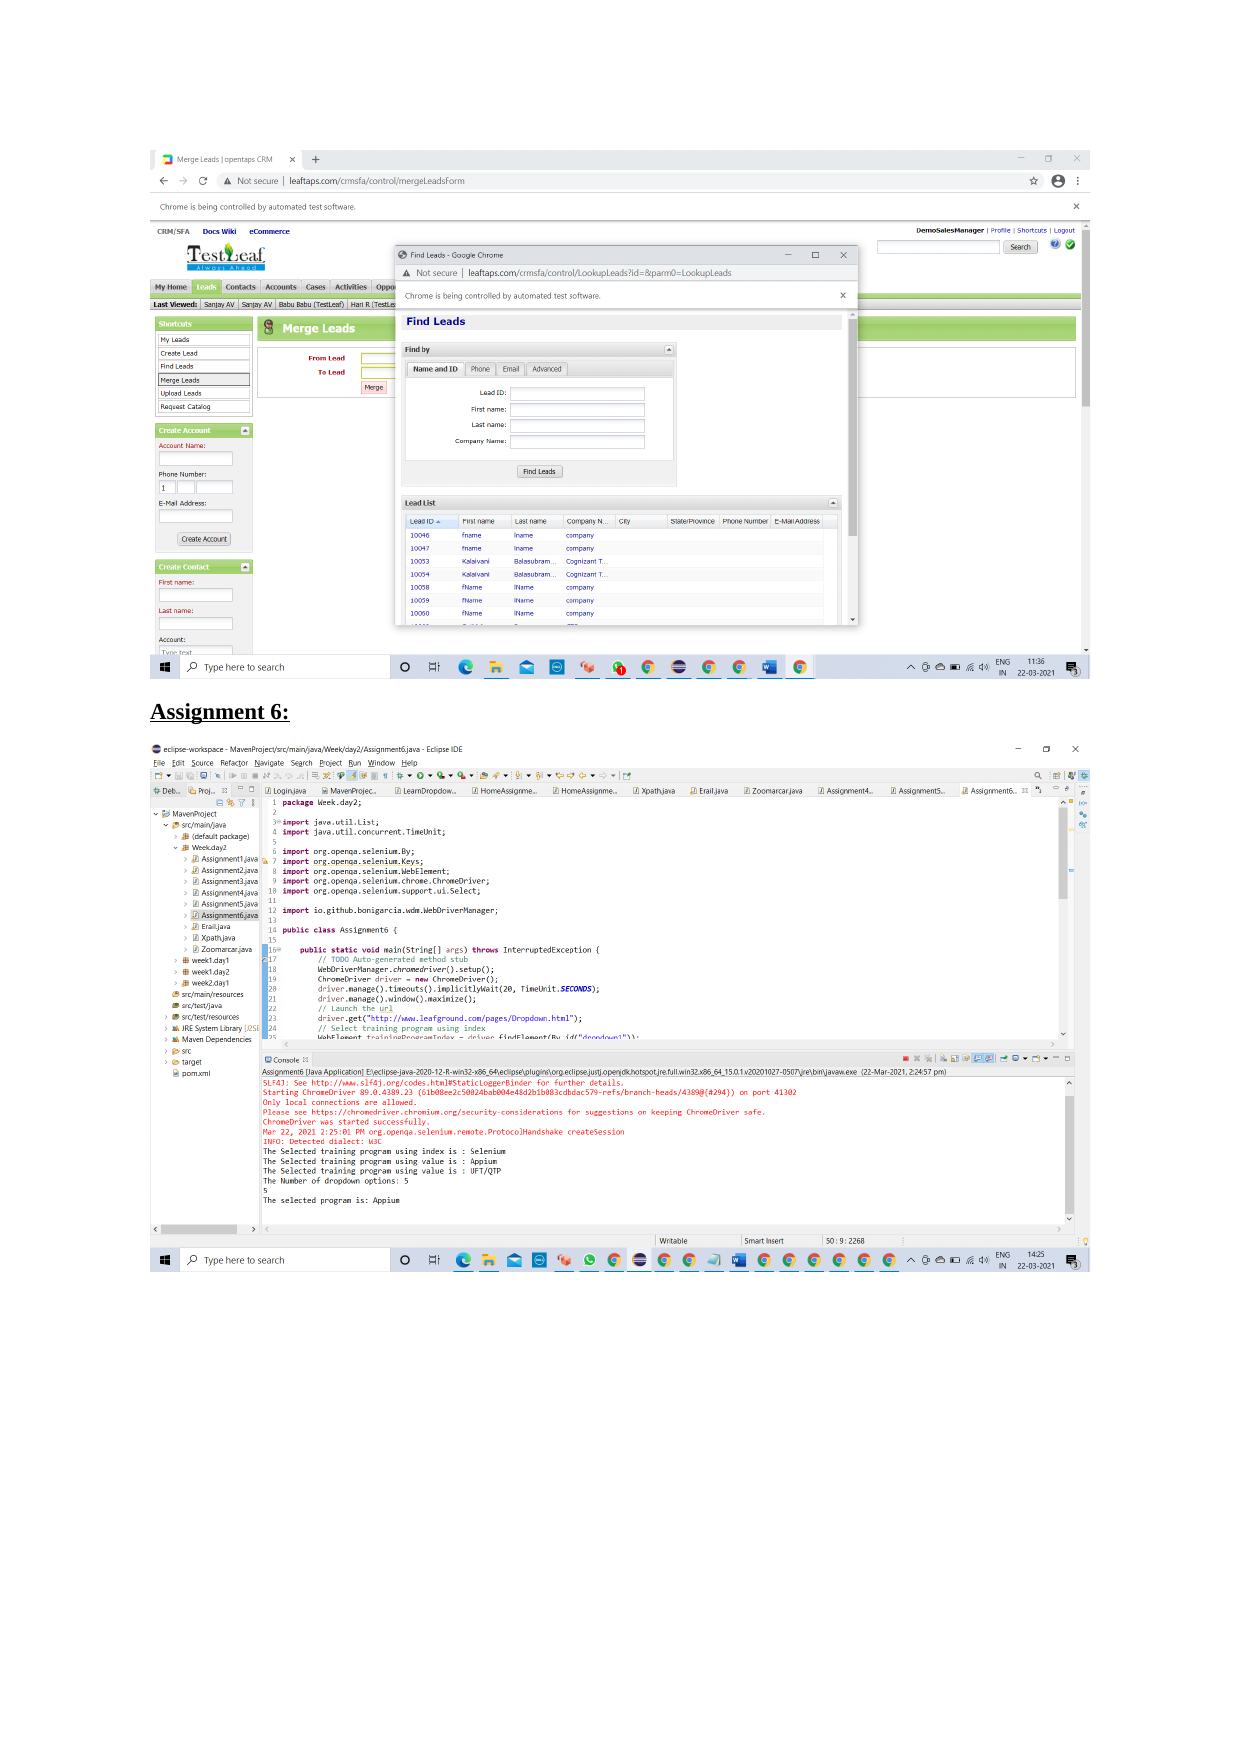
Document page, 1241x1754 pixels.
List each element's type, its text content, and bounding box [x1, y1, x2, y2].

picture [150, 742, 1091, 1272]
text Assignment 6: [150, 698, 1090, 724]
picture [150, 150, 1091, 679]
